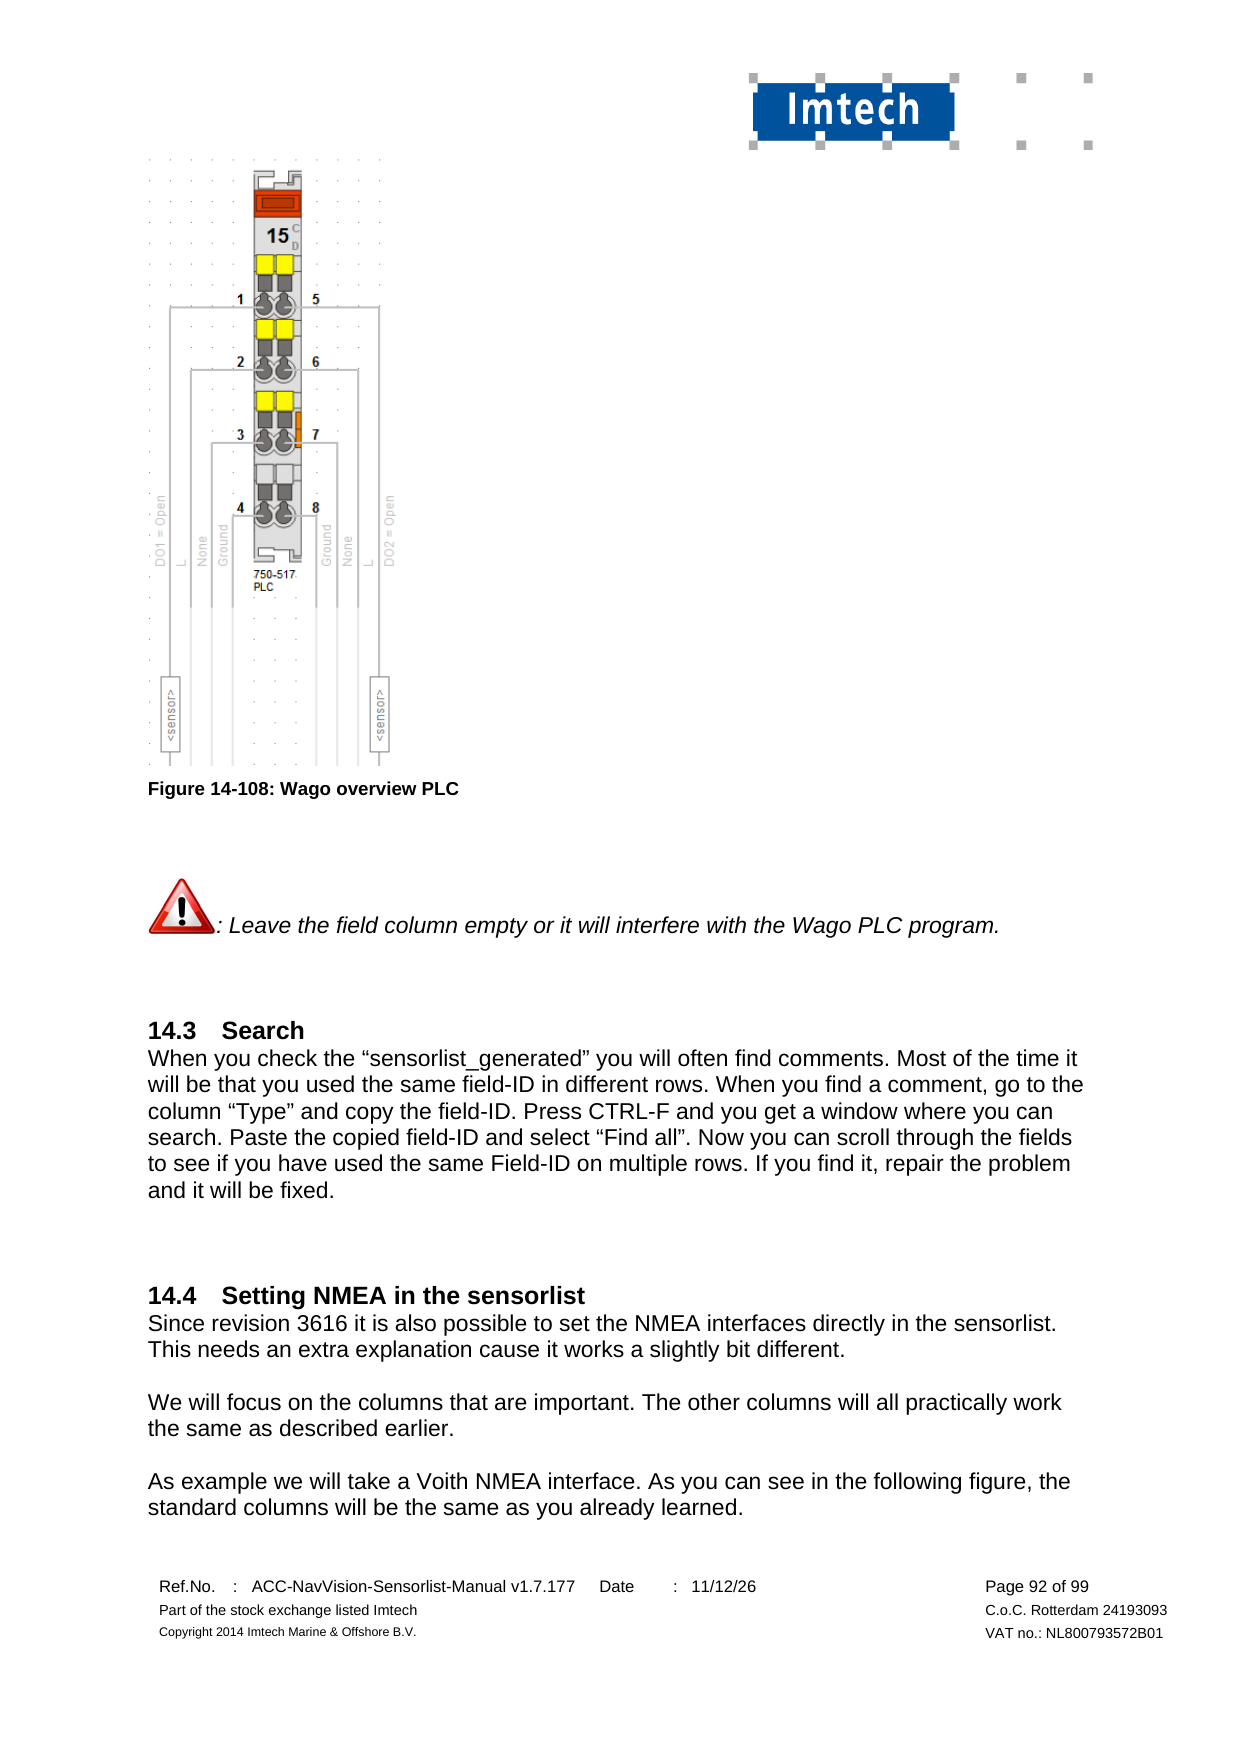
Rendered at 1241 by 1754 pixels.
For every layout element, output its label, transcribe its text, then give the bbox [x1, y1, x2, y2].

picture [147, 150, 400, 766]
picture [147, 877, 216, 934]
subtitle Setting NMEA in the sensorlist [148, 1281, 1093, 1309]
picture [748, 73, 1093, 150]
text Since revision 3616 it is also possible to set the NMEA interfaces directly in the sensorlist. This needs an extra explanation cause it works a slightly bit different. [148, 1309, 1093, 1362]
text : Leave the field column empty or it will interfere with the Wago PLC program. [148, 877, 1093, 938]
text As example we will take a Voith NMEA interface. As you can see in the following figure, the standard columns will be the same as you already learned. [148, 1468, 1093, 1520]
subtitle Search [148, 1016, 1093, 1045]
text When you check the “sensorlist_generated” you will often find comments. Most of the time it will be that you used the same field-ID in different rows. When you find a comment, go to the column “Type” and copy the field-ID. Press CTRL-F and you get a window where you can search. Paste the copied field-ID and select “Find all”. Now you can scroll through the fields to see if you have used the same Field-ID on multiple rows. If you find it, repair the problem and it will be fixed. [148, 1045, 1093, 1203]
text We will focus on the columns that are important. The other columns will all practically work the same as described earlier. [148, 1389, 1093, 1441]
